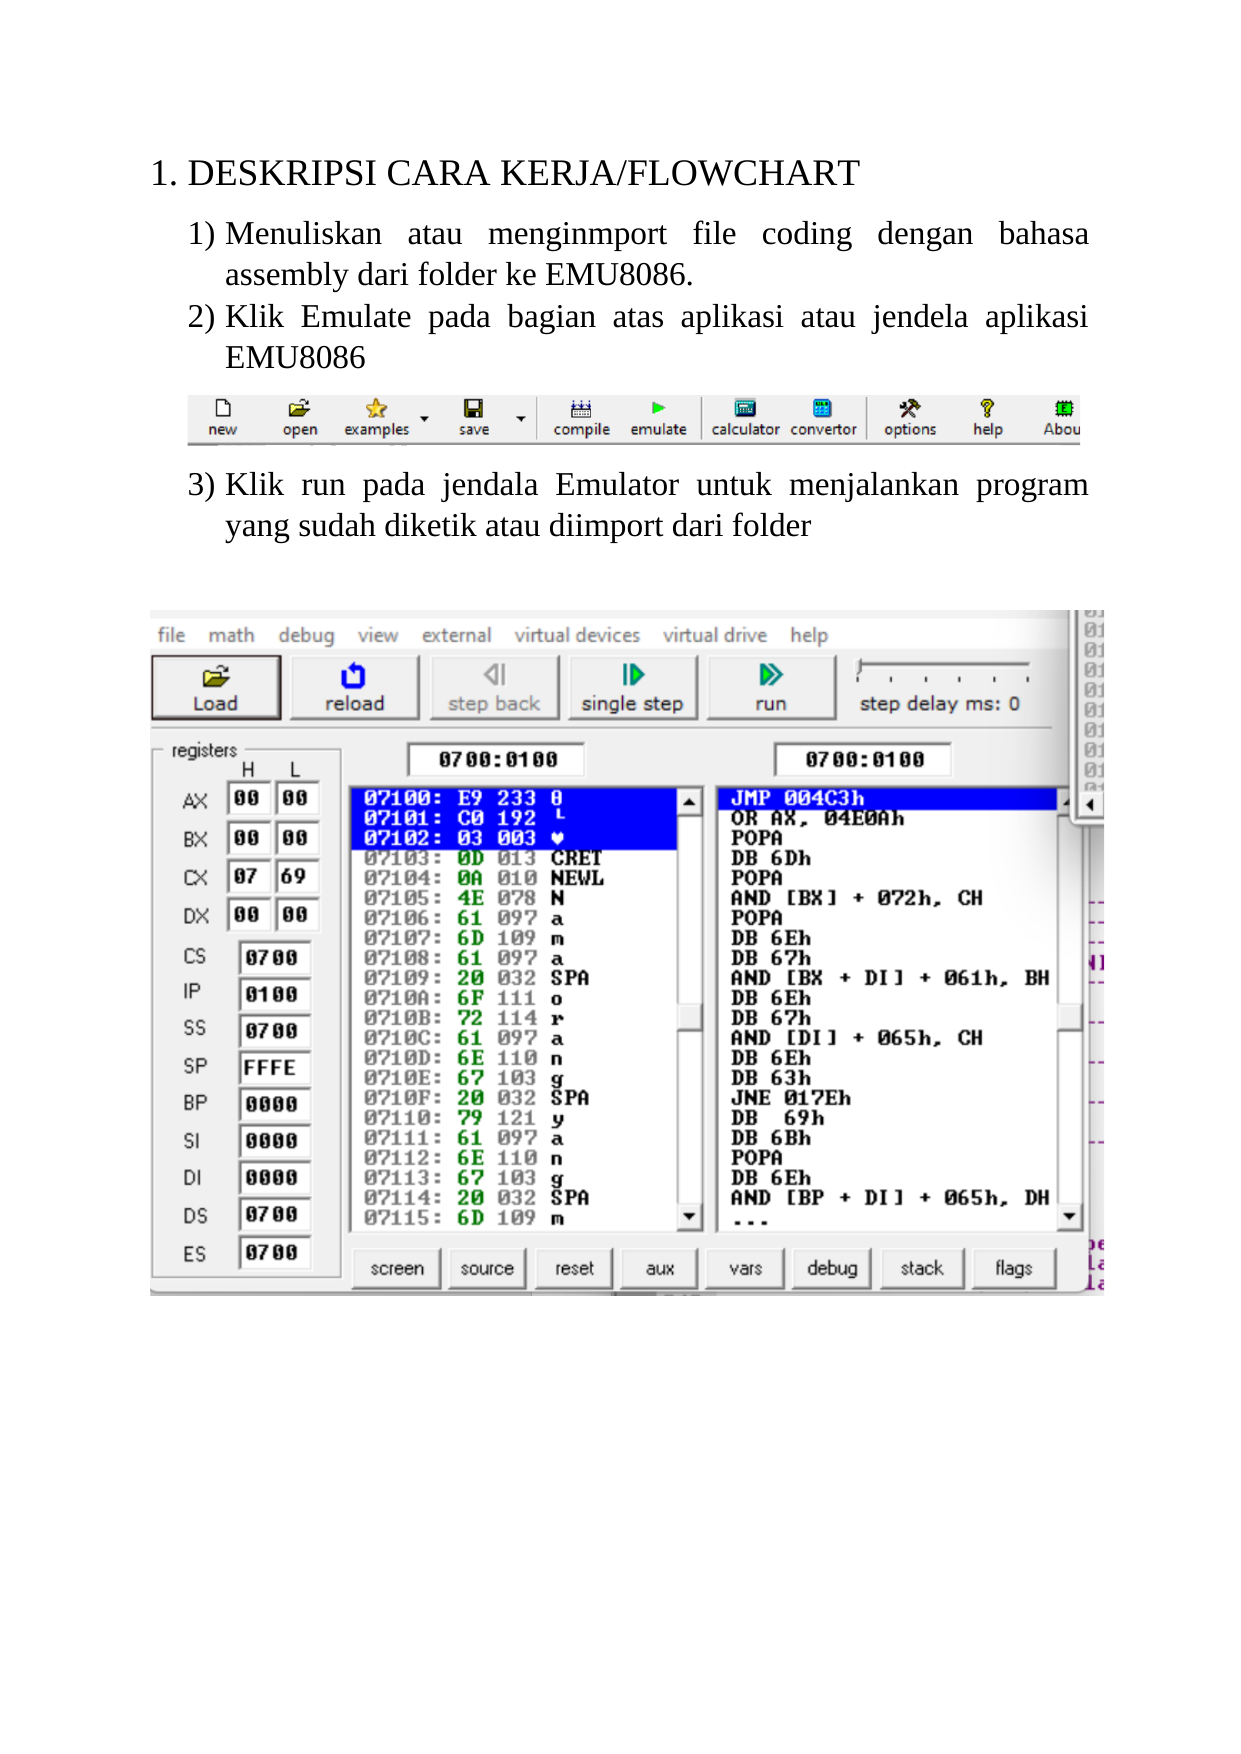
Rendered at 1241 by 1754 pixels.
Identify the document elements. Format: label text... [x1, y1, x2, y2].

text 1. DESKRIPSI CARA KERJA/FLOWCHART [150, 150, 1090, 193]
picture [187, 395, 1080, 446]
list Menuliskan atau menginmport file coding dengan bahasa assembly dari folder ke EMU8086. [187, 213, 1090, 293]
list Klik run pada jendala Emulator untuk menjalankan program yang sudah diketik atau diimport dari folder [187, 464, 1090, 544]
list Klik Emulate pada bagian atas aplikasi atau jendela aplikasi EMU8086 [187, 296, 1090, 376]
picture [150, 610, 1105, 1296]
